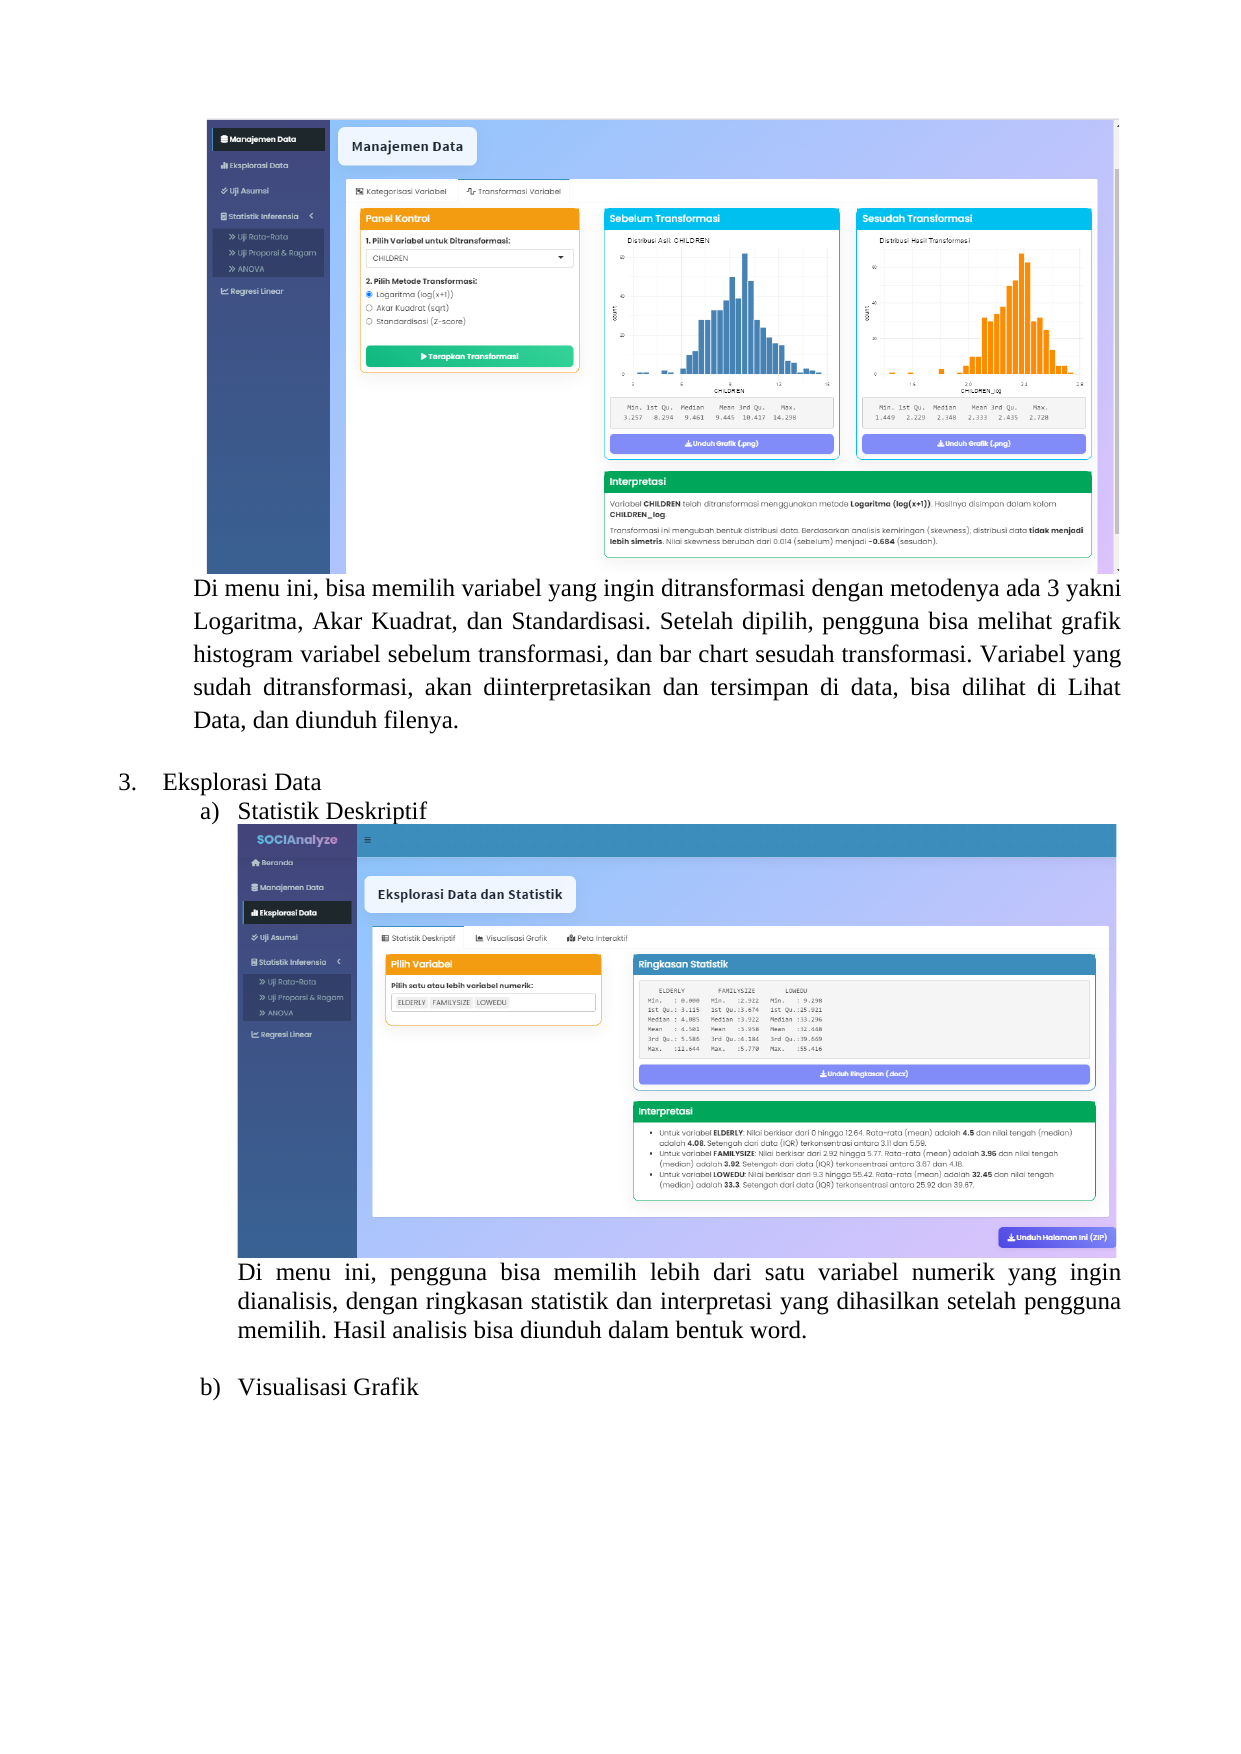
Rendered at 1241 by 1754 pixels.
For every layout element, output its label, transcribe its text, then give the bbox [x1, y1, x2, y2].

list Visualisasi Grafik [200, 1372, 1122, 1401]
list Di menu ini, bisa memilih variabel yang ingin ditransformasi dengan metodenya ada 3 yakni Logaritma, Akar Kuadrat, dan Standardisasi. Setelah dipilih, pengguna bisa melihat grafik histogram variabel sebelum transformasi, dan bar chart sesudah transformasi. Variabel yang sudah ditransformasi, akan diinterpretasikan dan tersimpan di data, bisa dilihat di Lihat Data, dan diunduh filenya. [193, 573, 1122, 734]
list Di menu ini, pengguna bisa memilih lebih dari satu variabel numerik yang ingin dianalisis, dengan ringkasan statistik dan interpretasi yang dihasilkan setelah pengguna memilih. Hasil analisis bisa diunduh dalam bentuk word. [237, 1257, 1122, 1344]
picture [206, 118, 1120, 574]
picture [237, 824, 1117, 1258]
list Eksplorasi Data [118, 767, 1122, 796]
list Statistik Deskriptif [200, 796, 1122, 825]
